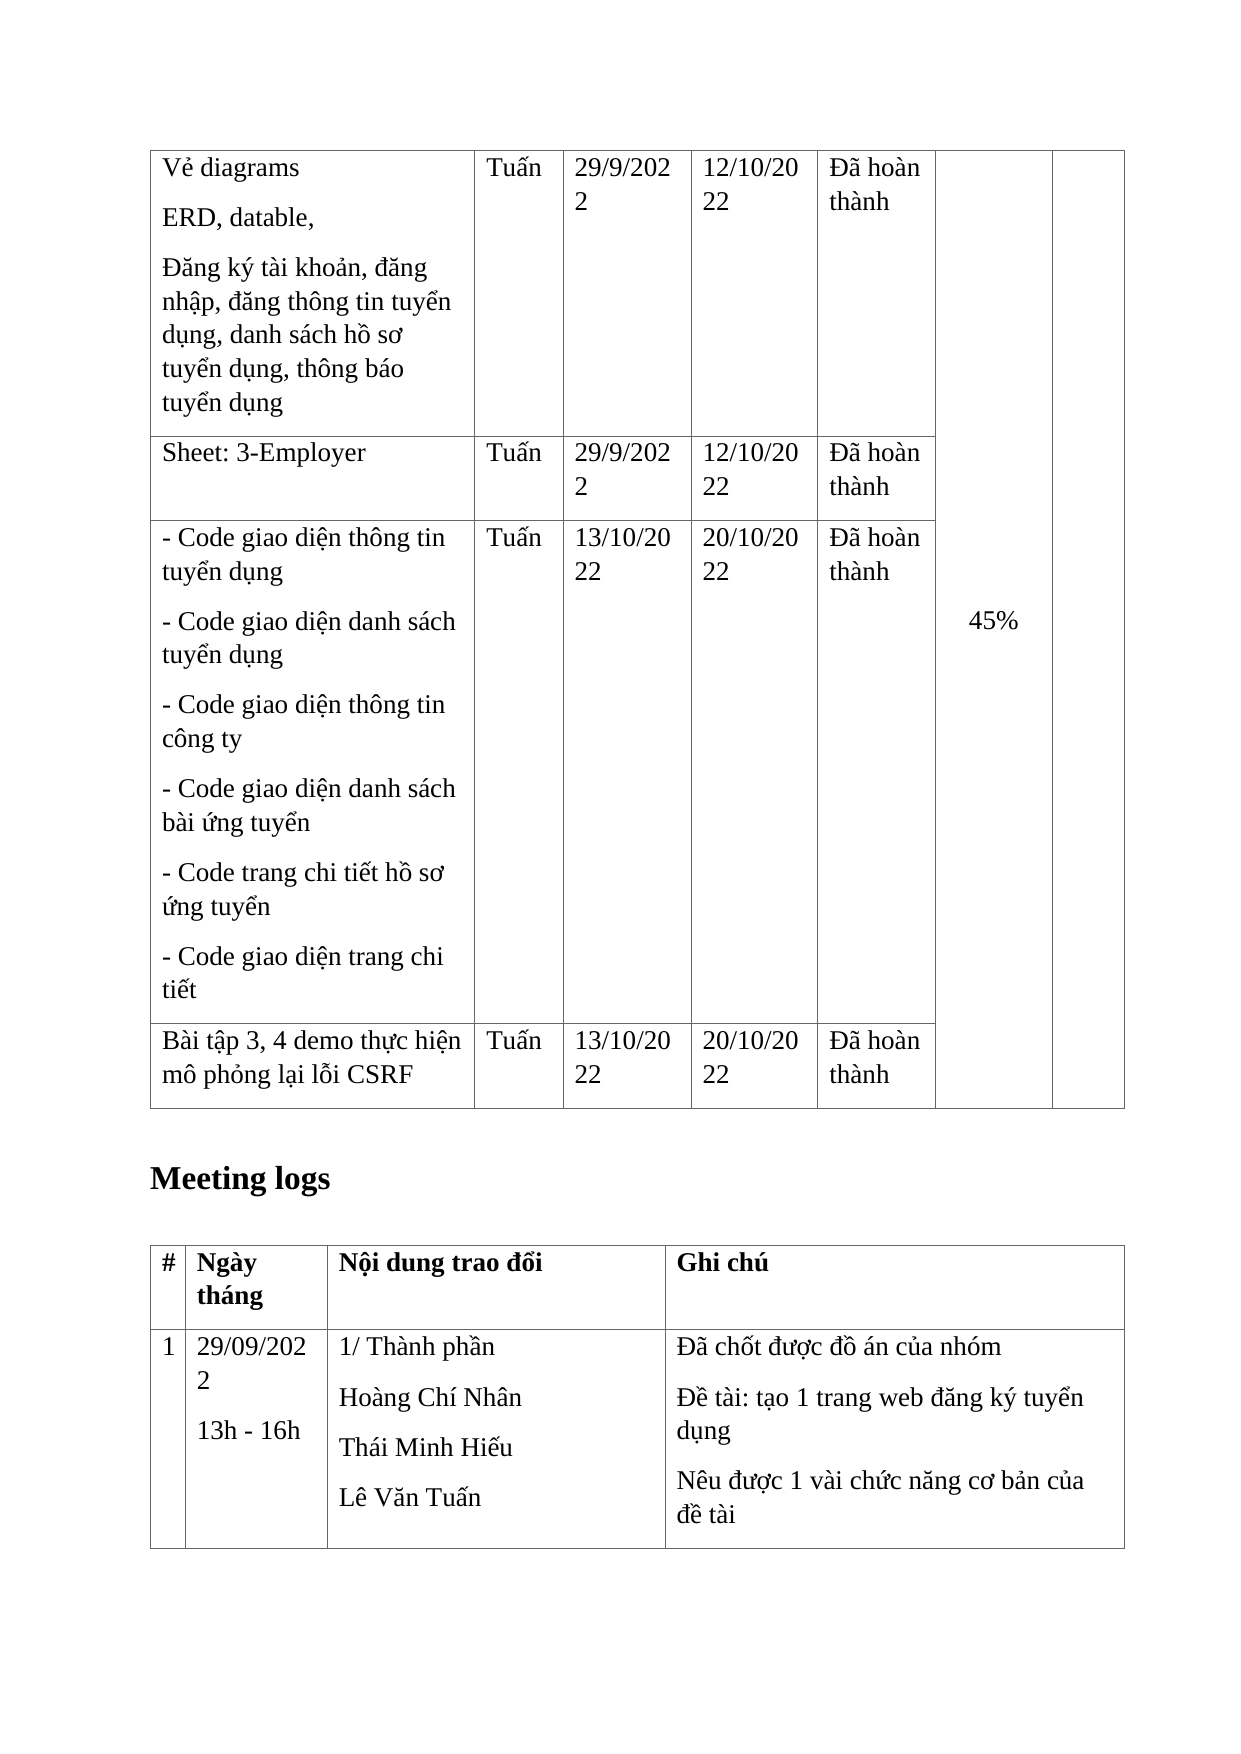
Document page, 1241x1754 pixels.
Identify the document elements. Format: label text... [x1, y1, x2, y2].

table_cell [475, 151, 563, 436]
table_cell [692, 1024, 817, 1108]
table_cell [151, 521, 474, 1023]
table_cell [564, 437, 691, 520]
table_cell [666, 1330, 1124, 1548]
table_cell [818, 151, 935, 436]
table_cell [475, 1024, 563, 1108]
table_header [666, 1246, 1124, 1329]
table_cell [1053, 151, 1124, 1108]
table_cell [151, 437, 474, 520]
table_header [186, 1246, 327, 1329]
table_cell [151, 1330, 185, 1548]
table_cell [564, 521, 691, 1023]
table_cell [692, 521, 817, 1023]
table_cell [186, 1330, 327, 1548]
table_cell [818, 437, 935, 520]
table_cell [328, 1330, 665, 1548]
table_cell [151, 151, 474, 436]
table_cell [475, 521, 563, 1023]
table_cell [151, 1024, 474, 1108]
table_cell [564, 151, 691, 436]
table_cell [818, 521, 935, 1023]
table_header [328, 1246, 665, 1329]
subtitle Meeting logs [150, 1158, 1090, 1197]
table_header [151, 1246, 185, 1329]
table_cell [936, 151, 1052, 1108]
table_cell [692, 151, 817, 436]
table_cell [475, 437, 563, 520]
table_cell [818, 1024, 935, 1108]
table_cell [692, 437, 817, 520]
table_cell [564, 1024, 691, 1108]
